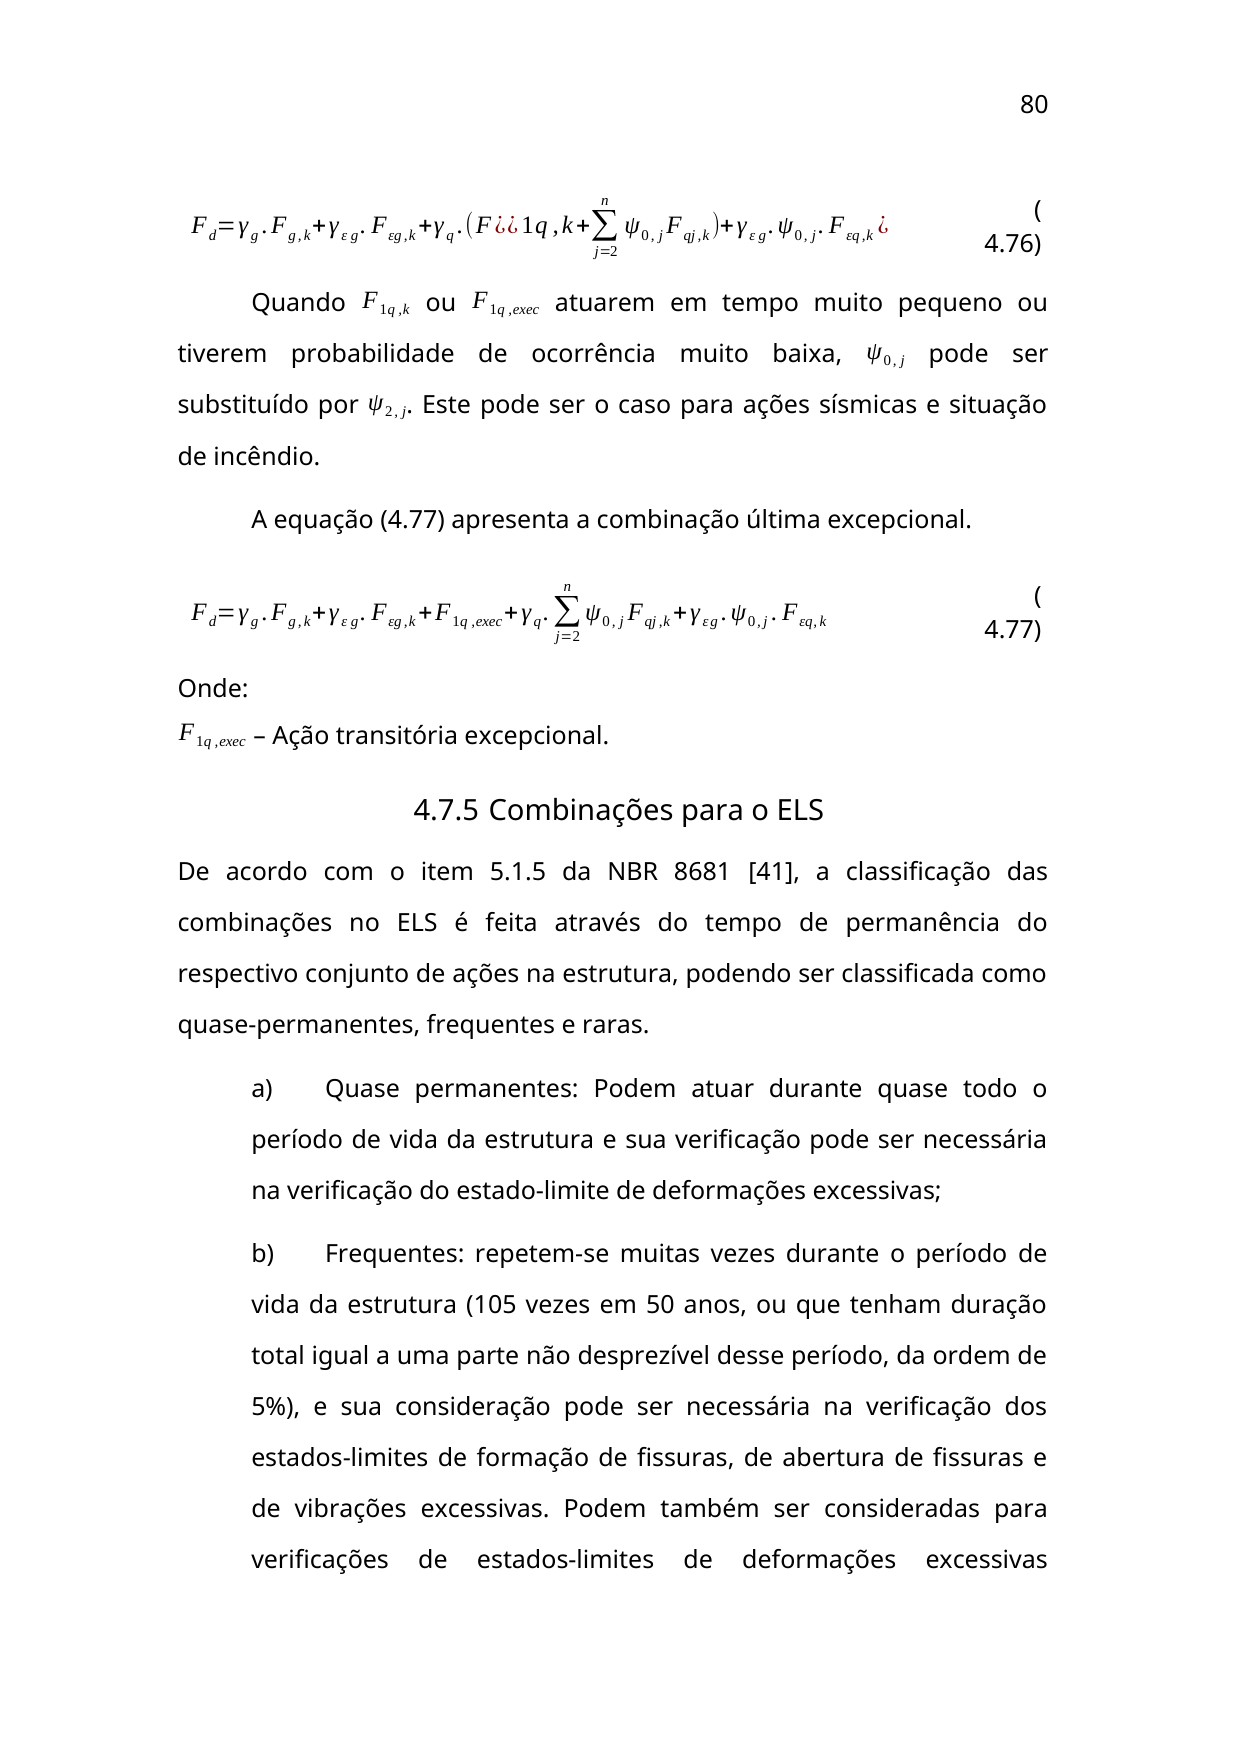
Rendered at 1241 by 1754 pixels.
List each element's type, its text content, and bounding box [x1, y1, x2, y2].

text Quando ou atuarem em tempo muito pequeno ou tiverem probabilidade de ocorrência muito baixa, pode ser substituído por . Este pode ser o caso para ações sísmicas e situação de incêndio. [177, 285, 1048, 472]
subtitle Onde: [177, 671, 1048, 705]
subtitle Combinações para o ELS [413, 789, 1048, 829]
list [251, 1236, 1048, 1576]
text – Ação transitória excepcional. [177, 717, 1048, 751]
table_header (4.76) [970, 179, 1048, 272]
text A equação (4.77) apresenta a combinação última excepcional. [177, 502, 1048, 536]
table_header [183, 179, 970, 272]
table_header [183, 565, 970, 658]
text De acordo com o item 5.1.5 da NBR 8681 [41], a classificação das combinações no ELS é feita através do tempo de permanência do respectivo conjunto de ações na estrutura, podendo ser classificada como quase-permanentes, frequentes e raras. [177, 854, 1048, 1041]
list Quase permanentes: Podem atuar durante quase todo o período de vida da estrutura e sua verificação pode ser necessária na verificação do estado-limite de deformações excessivas; [251, 1070, 1048, 1206]
table_header (4.77) [970, 565, 1048, 658]
